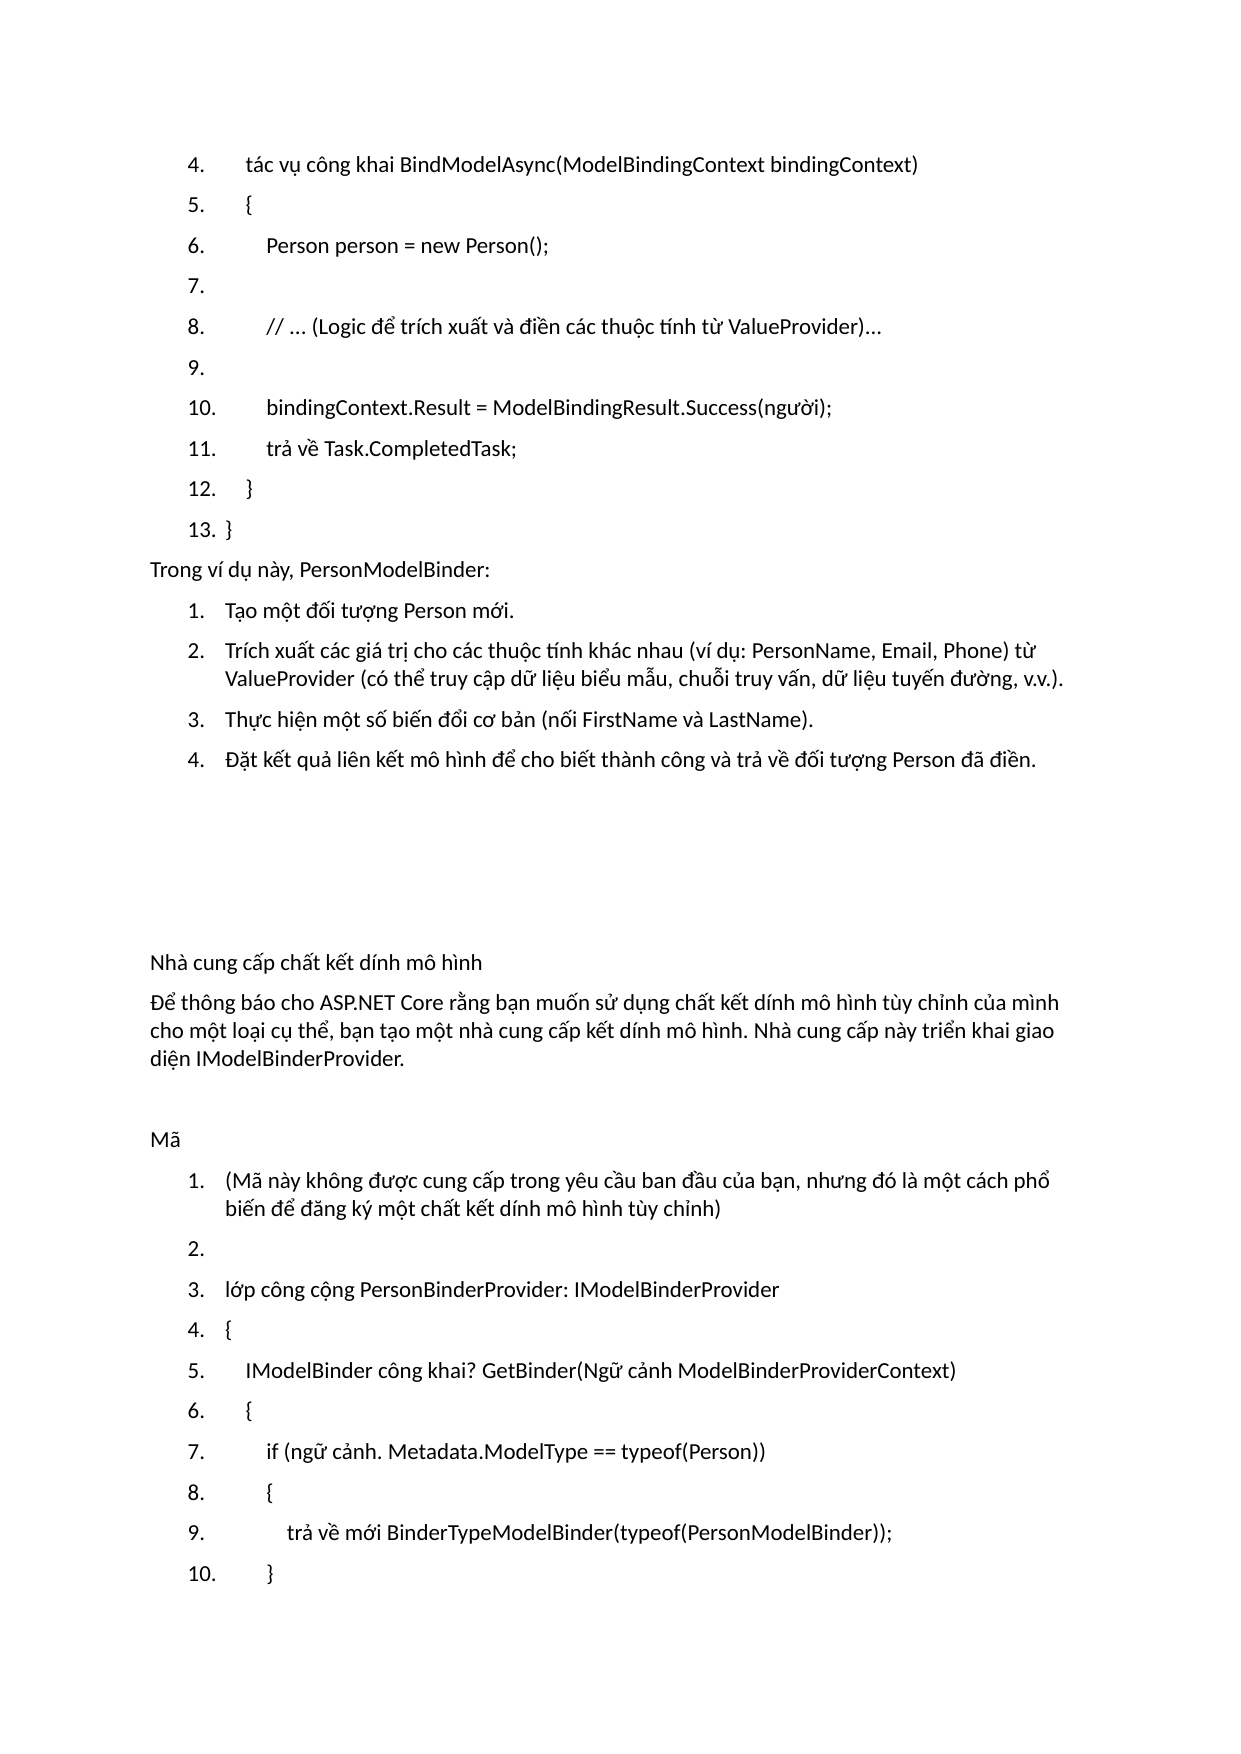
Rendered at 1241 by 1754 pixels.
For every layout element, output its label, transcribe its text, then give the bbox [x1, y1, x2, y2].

text Trong ví dụ này, PersonModelBinder: [150, 555, 1090, 583]
list } [187, 1559, 1090, 1587]
list // ... (Logic để trích xuất và điền các thuộc tính từ ValueProvider)... [187, 312, 1090, 340]
list Person person = new Person(); [187, 231, 1090, 259]
list { [187, 191, 1090, 218]
list if (ngữ cảnh. Metadata.ModelType == typeof(Person)) [187, 1437, 1090, 1465]
list (Mã này không được cung cấp trong yêu cầu ban đầu của bạn, nhưng đó là một cách phổ biến để đăng ký một chất kết dính mô hình tùy chỉnh) [187, 1166, 1090, 1222]
list lớp công cộng PersonBinderProvider: IModelBinderProvider [187, 1275, 1090, 1303]
text Để thông báo cho ASP.NET Core rằng bạn muốn sử dụng chất kết dính mô hình tùy chỉnh của mình cho một loại cụ thể, bạn tạo một nhà cung cấp kết dính mô hình. Nhà cung cấp này triển khai giao diện IModelBinderProvider. [150, 988, 1090, 1072]
list Tạo một đối tượng Person mới. [187, 596, 1090, 624]
list bindingContext.Result = ModelBindingResult.Success(người); [187, 393, 1090, 421]
list Đặt kết quả liên kết mô hình để cho biết thành công và trả về đối tượng Person đã điền. [187, 745, 1090, 773]
list } [187, 515, 1090, 543]
text Mã [150, 1126, 1090, 1153]
list { [187, 1478, 1090, 1506]
list Trích xuất các giá trị cho các thuộc tính khác nhau (ví dụ: PersonName, Email, Phone) từ ValueProvider (có thể truy cập dữ liệu biểu mẫu, chuỗi truy vấn, dữ liệu tuyến đường, v.v.). [187, 636, 1090, 692]
list { [187, 1316, 1090, 1344]
text Nhà cung cấp chất kết dính mô hình [150, 948, 1090, 976]
list trả về mới BinderTypeModelBinder(typeof(PersonModelBinder)); [187, 1518, 1090, 1546]
list } [187, 474, 1090, 502]
list { [187, 1397, 1090, 1425]
list IModelBinder công khai? GetBinder(Ngữ cảnh ModelBinderProviderContext) [187, 1356, 1090, 1384]
list trả về Task.CompletedTask; [187, 434, 1090, 462]
list tác vụ công khai BindModelAsync(ModelBindingContext bindingContext) [187, 150, 1090, 178]
list Thực hiện một số biến đổi cơ bản (nối FirstName và LastName). [187, 705, 1090, 733]
